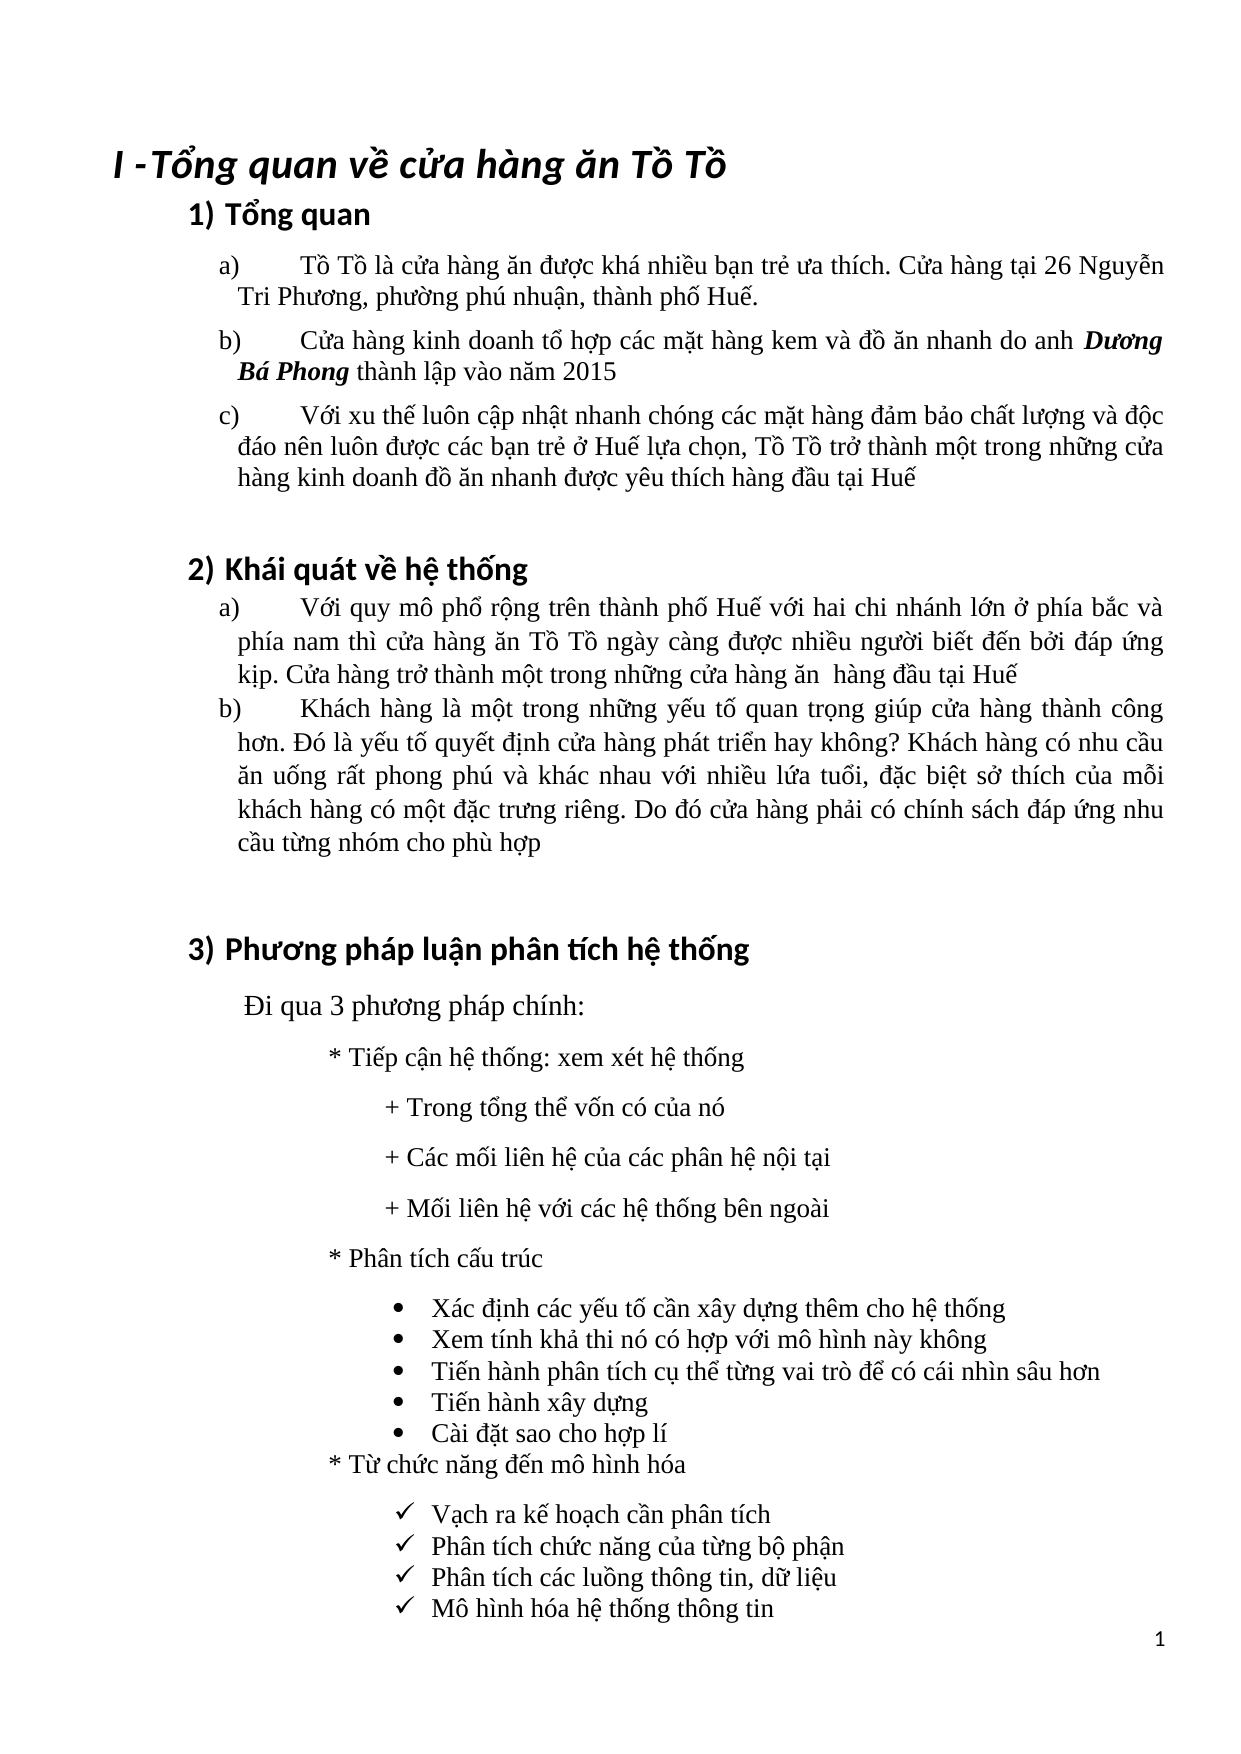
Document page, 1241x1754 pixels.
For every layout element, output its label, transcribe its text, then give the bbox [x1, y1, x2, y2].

list Phân tích chức năng của từng bộ phận [394, 1530, 1165, 1561]
text * Tiếp cận hệ thống: xem xét hệ thống [300, 1041, 1165, 1072]
list Mô hình hóa hệ thống thông tin [394, 1592, 1165, 1624]
list Xác định các yếu tố cần xây dựng thêm cho hệ thống [394, 1292, 1165, 1323]
list Tổng quan [187, 193, 1165, 233]
list Khách hàng là một trong những yếu tố quan trọng giúp cửa hàng thành công hơn. Đó là yếu tố quyết định cửa hàng phát triển hay không? Khách hàng có nhu cầu ăn uống rất phong phú và khác nhau với nhiều lứa tuổi, đặc biệt sở thích của mỗi khách hàng có một đặc trưng riêng. Do đó cửa hàng phải có chính sách đáp ứng nhu cầu từng nhóm cho phù hợp [219, 692, 1165, 857]
list Tồ Tồ là cửa hàng ăn được khá nhiều bạn trẻ ưa thích. Cửa hàng tại 26 Nguyễn Tri Phương, phường phú nhuận, thành phố Huế. [218, 249, 1165, 312]
list Cài đặt sao cho hợp lí [394, 1417, 1165, 1448]
list Phân tích các luồng thông tin, dữ liệu [394, 1561, 1165, 1592]
list Tổng quan về cửa hàng ăn Tồ Tồ [112, 138, 1165, 189]
list Cửa hàng kinh doanh tổ hợp các mặt hàng kem và đồ ăn nhanh do anh Dương Bá Phong thành lập vào năm 2015 [218, 324, 1165, 386]
list Xem tính khả thi nó có hợp với mô hình này không [394, 1323, 1165, 1355]
list Vạch ra kế hoạch cần phân tích [394, 1499, 1165, 1530]
text Đi qua 3 phương pháp chính: [244, 988, 1165, 1022]
list Với quy mô phổ rộng trên thành phố Huế với hai chi nhánh lớn ở phía bắc và phía nam thì cửa hàng ăn Tồ Tồ ngày càng được nhiều người biết đến bởi đáp ứng kịp. Cửa hàng trở thành một trong những cửa hàng ăn hàng đầu tại Huế [219, 592, 1165, 690]
list Tiến hành phân tích cụ thể từng vai trò để có cái nhìn sâu hơn [394, 1355, 1165, 1386]
text + Các mối liên hệ của các phân hệ nội tại [356, 1142, 1165, 1173]
text + Mối liên hệ với các hệ thống bên ngoài [356, 1192, 1165, 1223]
list Với xu thế luôn cập nhật nhanh chóng các mặt hàng đảm bảo chất lượng và độc đáo nên luôn được các bạn trẻ ở Huế lựa chọn, Tồ Tồ trở thành một trong những cửa hàng kinh doanh đồ ăn nhanh được yêu thích hàng đầu tại Huế [218, 399, 1165, 492]
text * Phân tích cấu trúc [300, 1242, 1165, 1273]
list Tiến hành xây dựng [394, 1386, 1165, 1417]
list Phương pháp luận phân tích hệ thống [187, 928, 1165, 968]
text + Trong tổng thể vốn có của nó [356, 1091, 1165, 1122]
list Khái quát về hệ thống [187, 548, 1165, 588]
text * Từ chức năng đến mô hình hóa [300, 1448, 1165, 1479]
